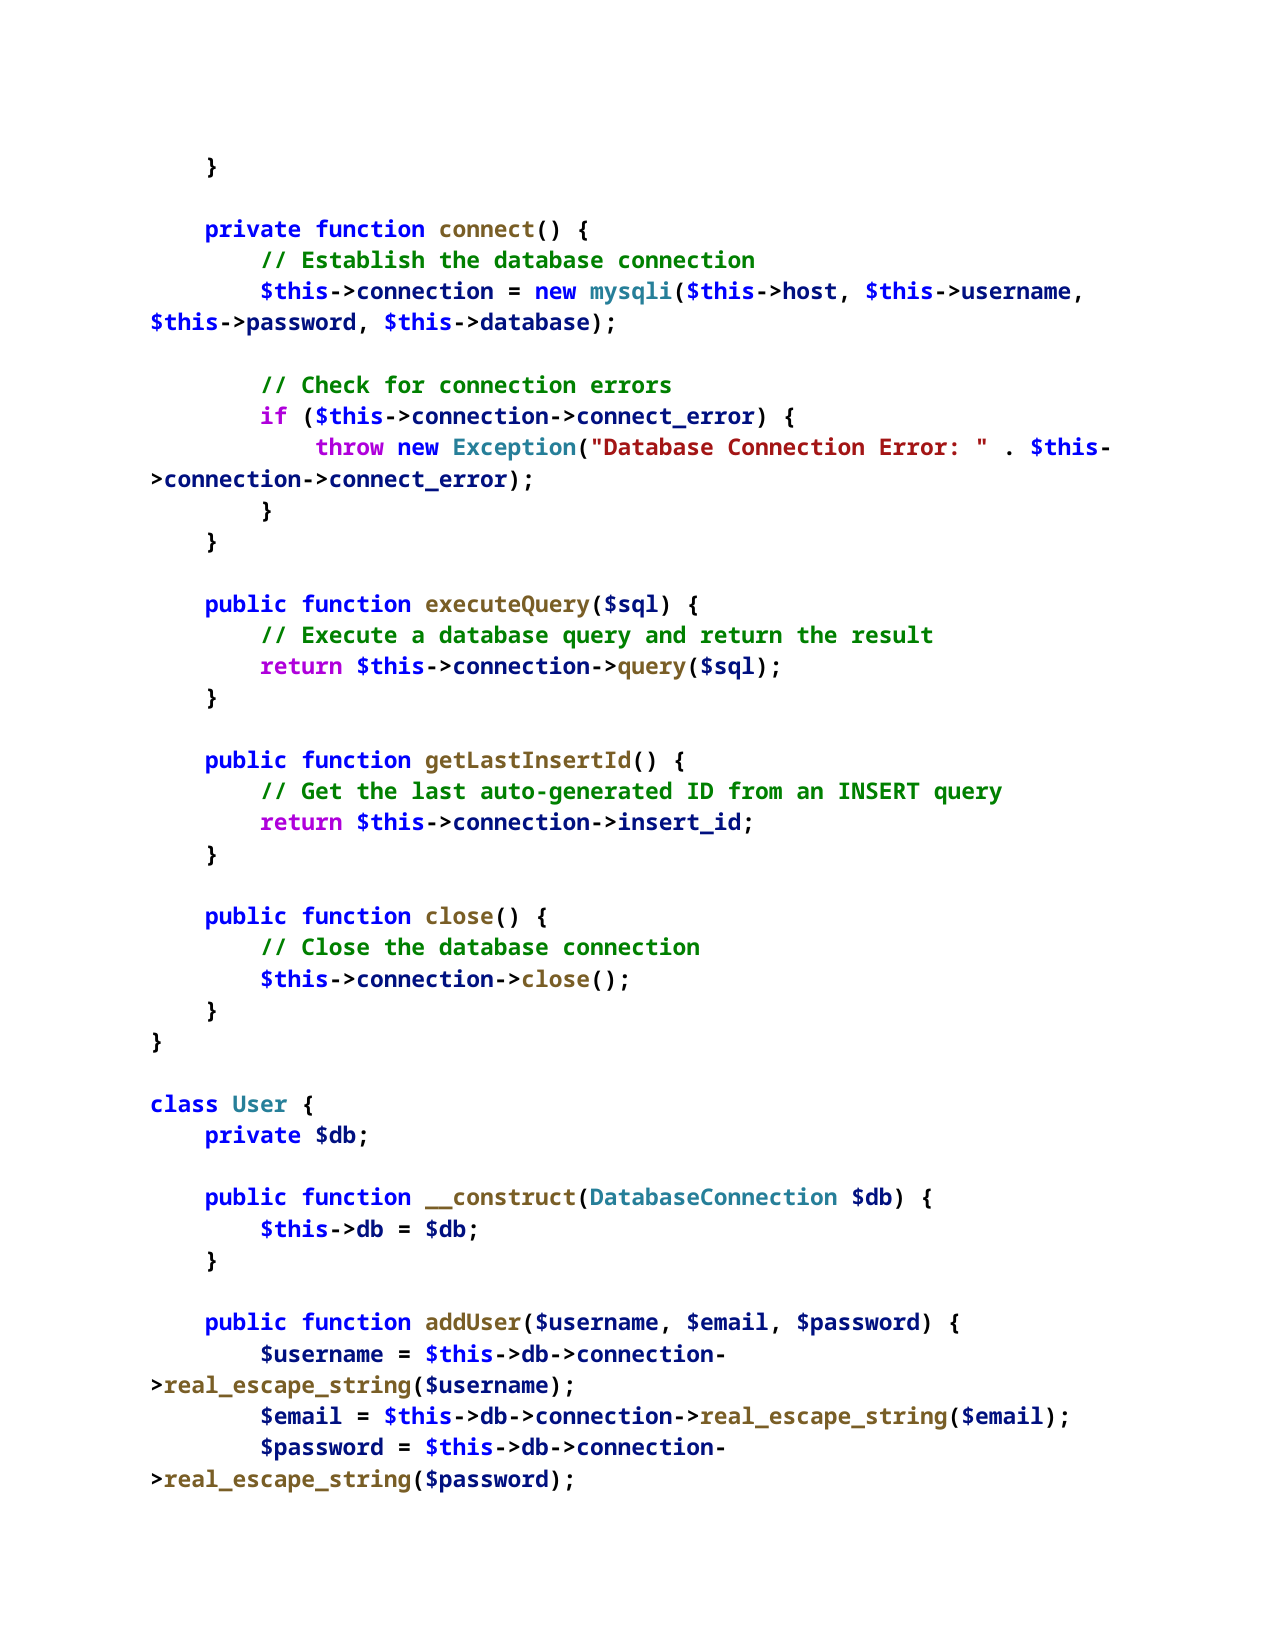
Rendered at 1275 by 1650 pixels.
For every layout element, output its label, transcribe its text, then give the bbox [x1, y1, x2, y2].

text $this->connection = new mysqli($this->host, $this->username, $this->password, $this->database); [150, 275, 1125, 337]
text } [150, 494, 1125, 525]
text $this->connection->close(); [150, 962, 1125, 994]
text $email = $this->db->connection->real_escape_string($email); [150, 1400, 1125, 1431]
text } [150, 994, 1125, 1025]
text } [150, 837, 1125, 869]
text $username = $this->db->connection->real_escape_string($username); [150, 1337, 1125, 1400]
text $password = $this->db->connection->real_escape_string($password); [150, 1431, 1125, 1494]
text class User { [150, 1087, 1125, 1119]
text // Close the database connection [150, 931, 1125, 962]
text return $this->connection->insert_id; [150, 806, 1125, 837]
text public function __construct(DatabaseConnection $db) { [150, 1181, 1125, 1212]
text public function getLastInsertId() { [150, 744, 1125, 775]
text } [150, 150, 1125, 181]
text private $db; [150, 1119, 1125, 1150]
text } [150, 1025, 1125, 1056]
text // Get the last auto-generated ID from an INSERT query [150, 775, 1125, 806]
text } [150, 525, 1125, 556]
text // Check for connection errors [150, 369, 1125, 400]
text public function addUser($username, $email, $password) { [150, 1306, 1125, 1337]
text return $this->connection->query($sql); [150, 650, 1125, 681]
text if ($this->connection->connect_error) { [150, 400, 1125, 431]
text public function close() { [150, 900, 1125, 931]
text } [150, 681, 1125, 712]
text throw new Exception("Database Connection Error: " . $this->connection->connect_error); [150, 431, 1125, 494]
text public function executeQuery($sql) { [150, 587, 1125, 619]
text } [150, 1244, 1125, 1275]
text $this->db = $db; [150, 1212, 1125, 1244]
text // Execute a database query and return the result [150, 619, 1125, 650]
text // Establish the database connection [150, 244, 1125, 275]
text private function connect() { [150, 212, 1125, 244]
